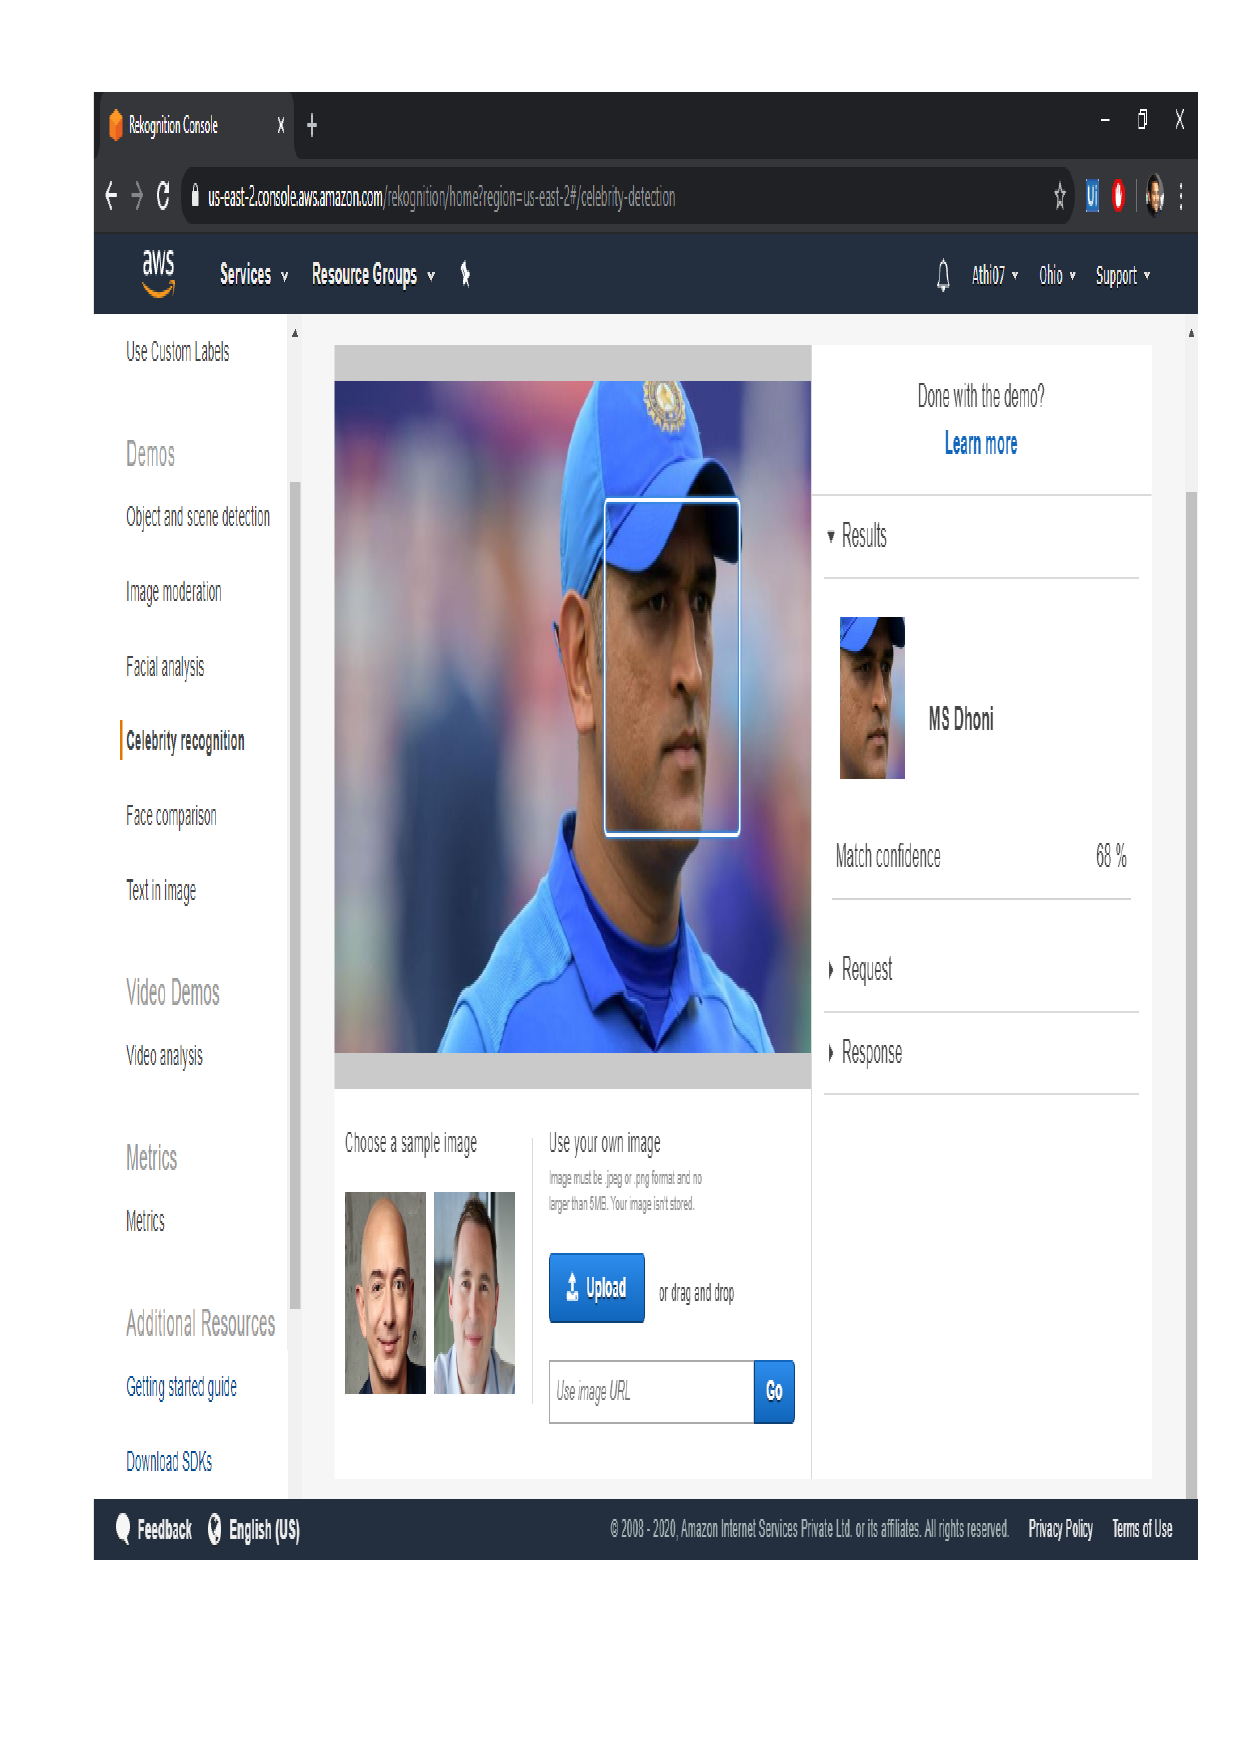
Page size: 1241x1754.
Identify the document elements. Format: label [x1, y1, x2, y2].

picture [93, 92, 1198, 1560]
